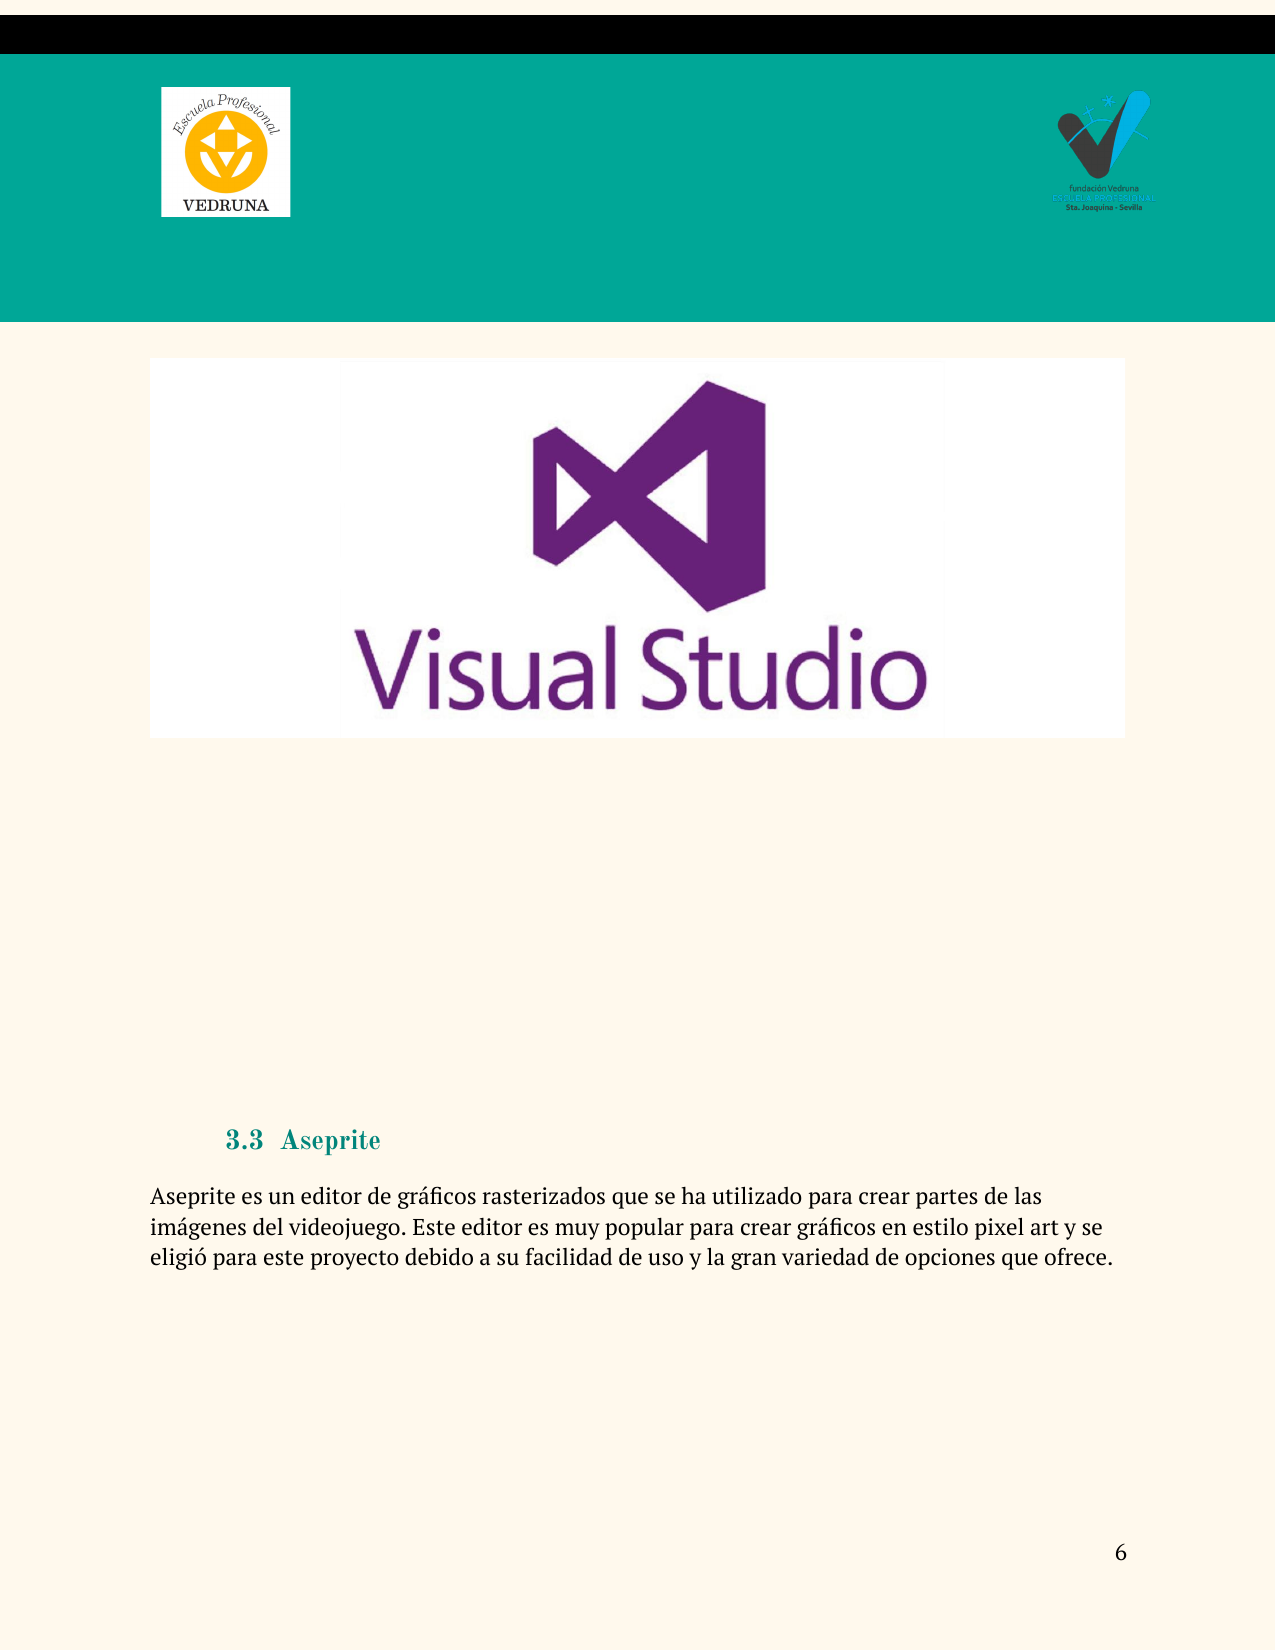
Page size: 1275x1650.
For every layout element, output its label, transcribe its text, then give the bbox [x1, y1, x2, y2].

text Aseprite es un editor de gráficos rasterizados que se ha utilizado para crear partes de las imágenes del videojuego. Este editor es muy popular para crear gráficos en estilo pixel art y se eligió para este proyecto debido a su facilidad de uso y la gran variedad de opciones que ofrece. [150, 1181, 1125, 1272]
picture [150, 358, 1125, 738]
picture [1039, 87, 1168, 216]
picture [161, 87, 291, 217]
subtitle 3.3 Aseprite [150, 1122, 1125, 1156]
